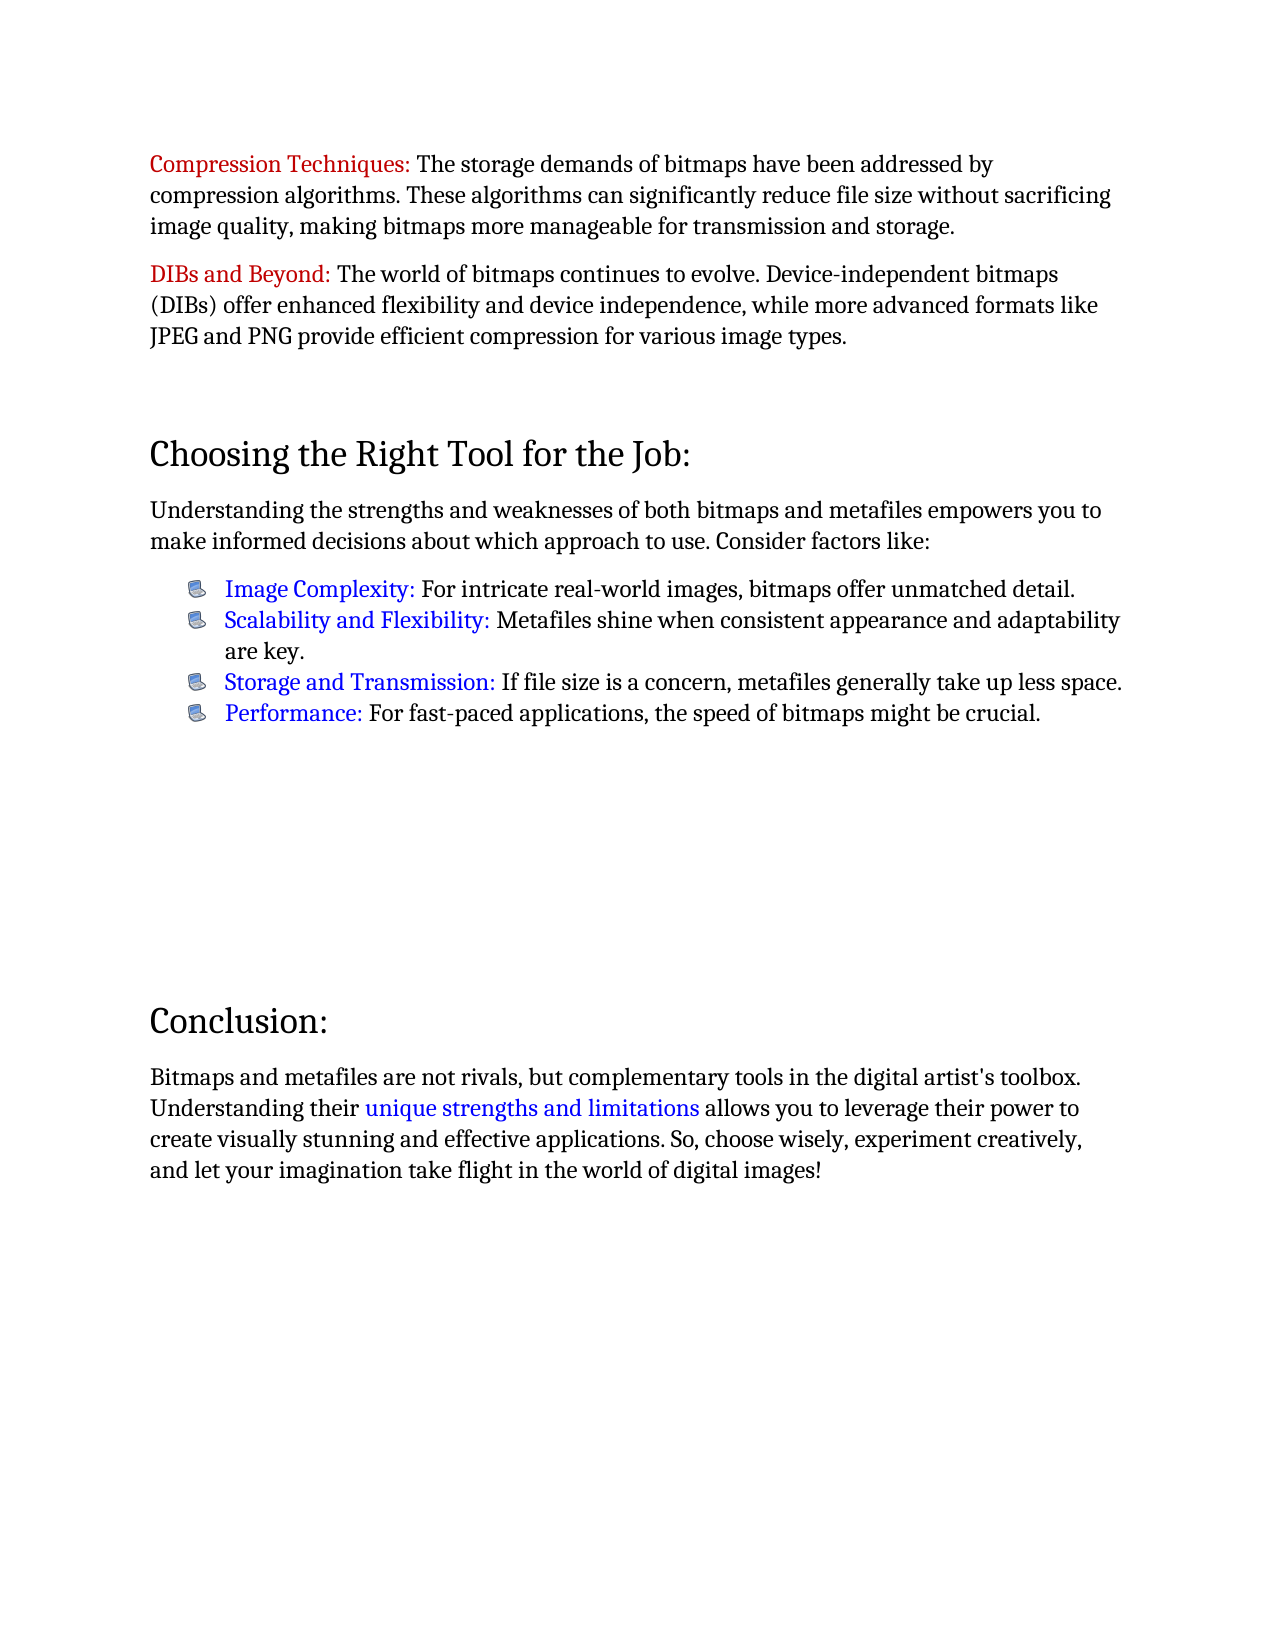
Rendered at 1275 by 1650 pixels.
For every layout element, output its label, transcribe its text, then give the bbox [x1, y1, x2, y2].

text Understanding the strengths and weaknesses of both bitmaps and metafiles empowers you to make informed decisions about which approach to use. Consider factors like: [150, 496, 1125, 556]
list Performance: For fast-paced applications, the speed of bitmaps might be crucial. [187, 699, 1125, 728]
picture [188, 580, 206, 598]
text Choosing the Right Tool for the Job: [150, 433, 1125, 476]
list Image Complexity: For intricate real-world images, bitmaps offer unmatched detail. [187, 575, 1125, 603]
text DIBs and Beyond: The world of bitmaps continues to evolve. Device-independent bitmaps (DIBs) offer enhanced flexibility and device independence, while more advanced formats like JPEG and PNG provide efficient compression for various image types. [150, 260, 1125, 351]
picture [188, 673, 206, 691]
text Compression Techniques: The storage demands of bitmaps have been addressed by compression algorithms. These algorithms can significantly reduce file size without sacrificing image quality, making bitmaps more manageable for transmission and storage. [150, 150, 1125, 241]
text Conclusion: [150, 999, 1125, 1043]
picture [188, 704, 206, 722]
list Storage and Transmission: If file size is a concern, metafiles generally take up less space. [187, 668, 1125, 697]
list Scalability and Flexibility: Metafiles shine when consistent appearance and adaptability are key. [187, 606, 1125, 666]
text Bitmaps and metafiles are not rivals, but complementary tools in the digital artist's toolbox. Understanding their unique strengths and limitations allows you to leverage their power to create visually stunning and effective applications. So, choose wisely, experiment creatively, and let your imagination take flight in the world of digital images! [150, 1063, 1125, 1185]
picture [188, 611, 206, 629]
